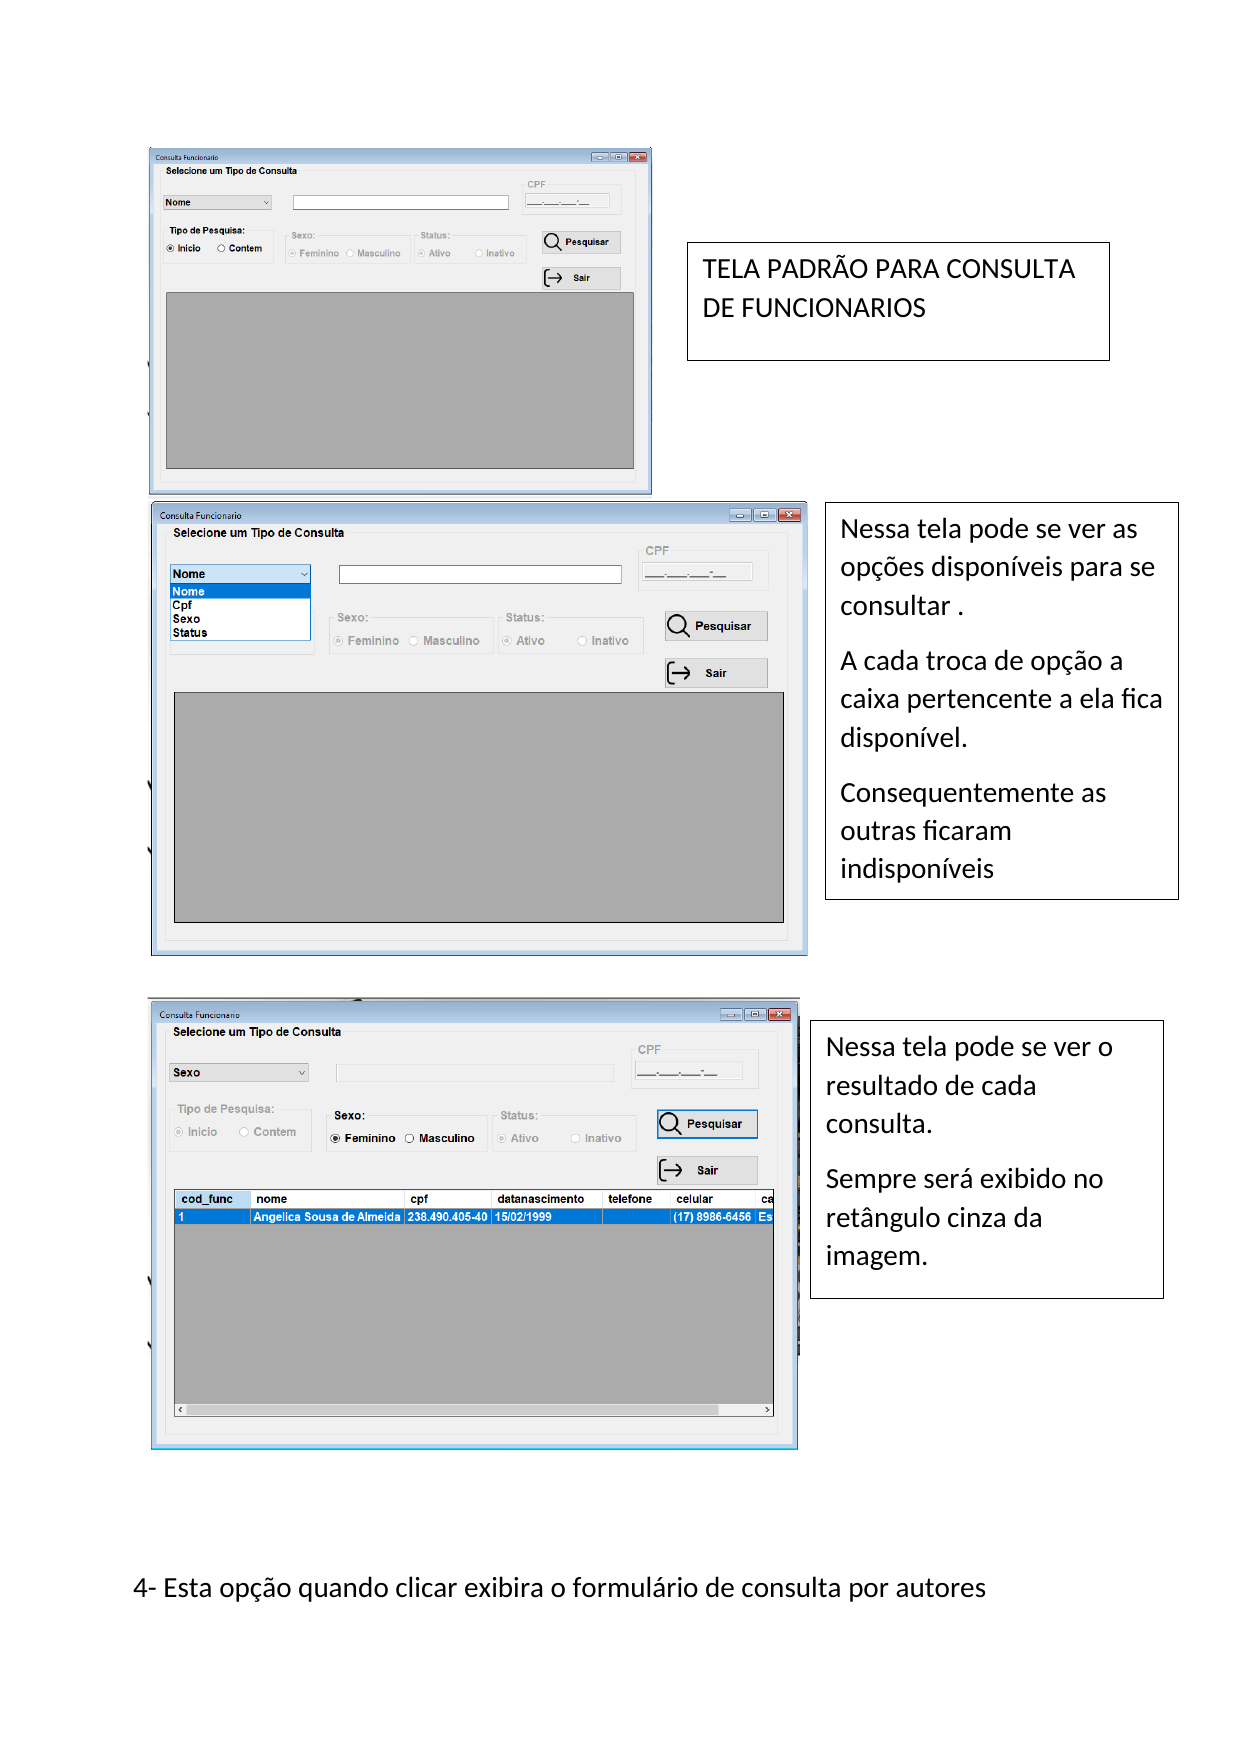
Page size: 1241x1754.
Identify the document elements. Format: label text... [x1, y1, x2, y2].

list 4- Esta opção quando clicar exibira o formulário de consulta por autores [133, 1569, 1063, 1604]
